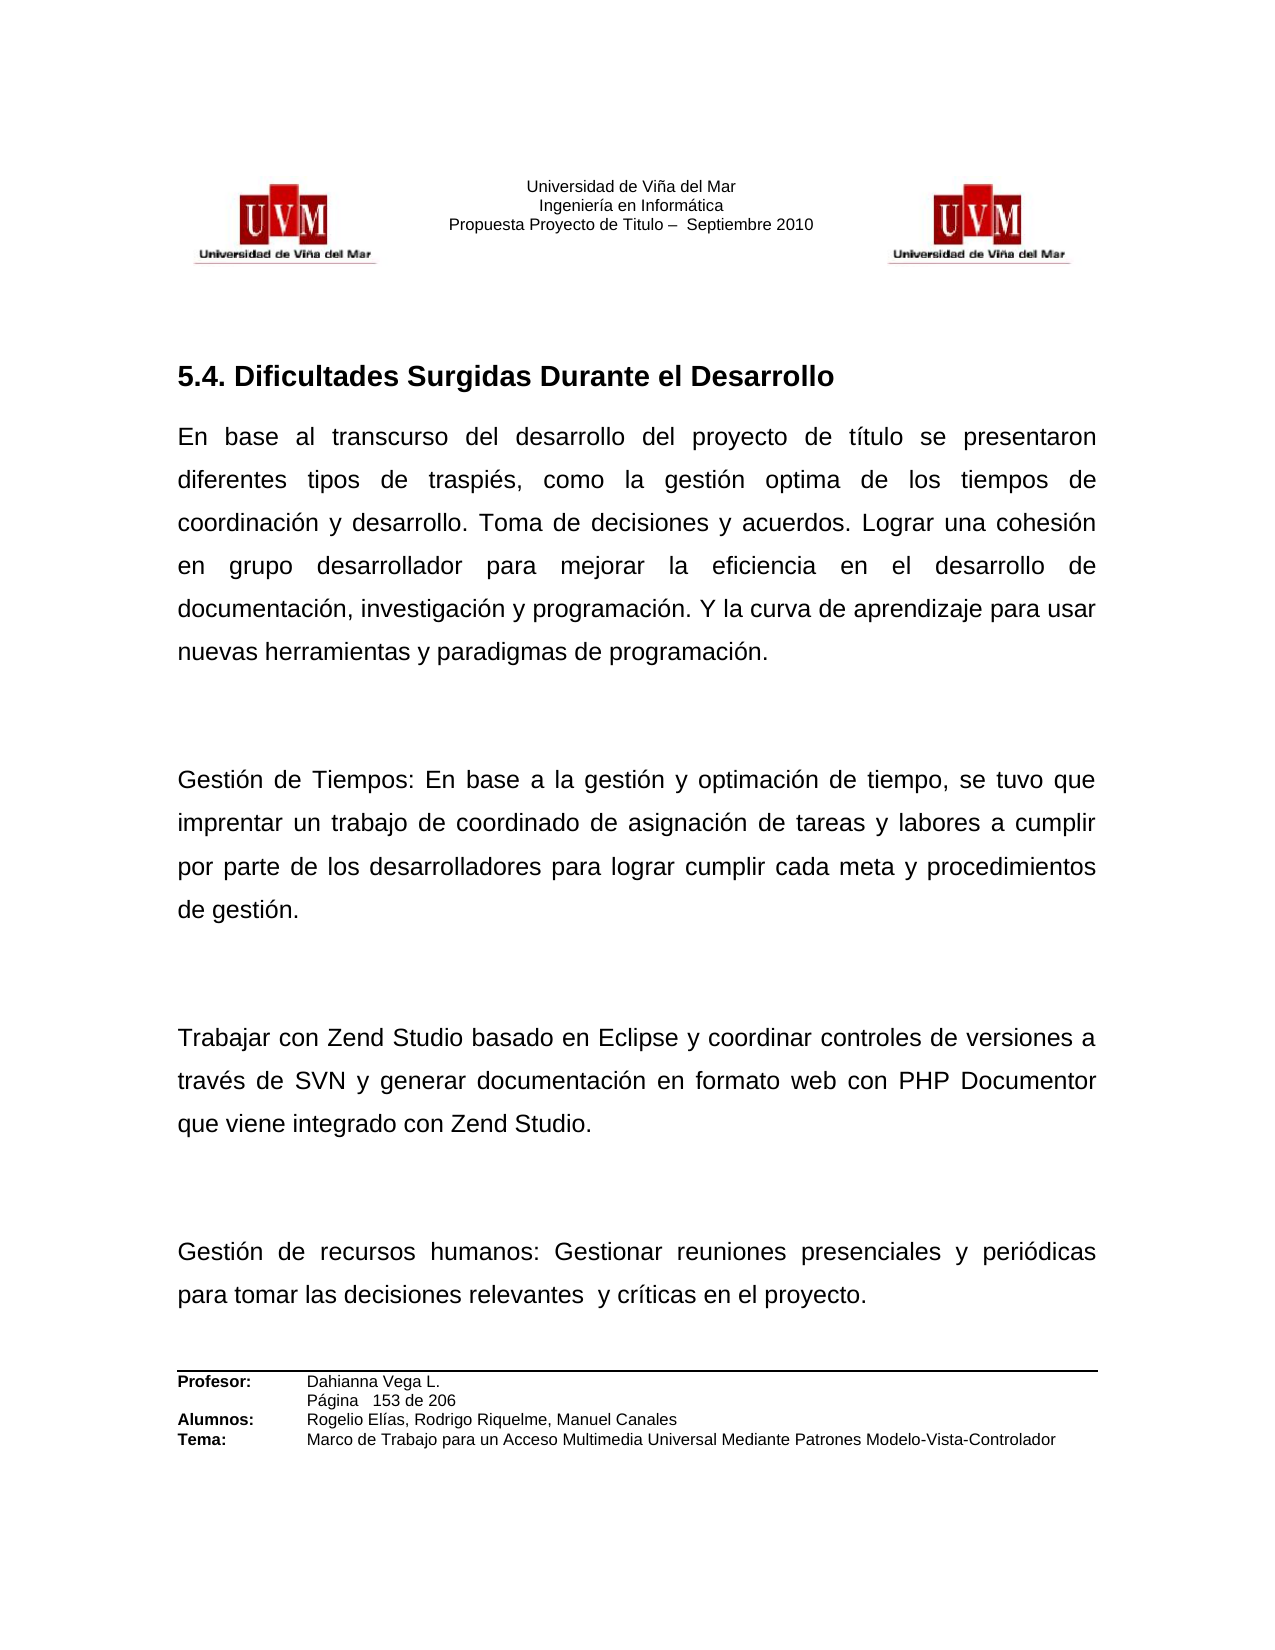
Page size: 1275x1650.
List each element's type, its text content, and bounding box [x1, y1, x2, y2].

text Gestión de recursos humanos: Gestionar reuniones presenciales y periódicas para tomar las decisiones relevantes y críticas en el proyecto. [177, 1237, 1098, 1308]
subtitle 5.4. Dificultades Surgidas Durante el Desarrollo [177, 359, 1098, 392]
picture [871, 176, 1084, 267]
text Trabajar con Zend Studio basado en Eclipse y coordinar controles de versiones a través de SVN y generar documentación en formato web con PHP Documentor que viene integrado con Zend Studio. [177, 1022, 1098, 1137]
text Gestión de Tiempos: En base a la gestión y optimación de tiempo, se tuvo que imprentar un trabajo de coordinado de asignación de tareas y labores a cumplir por parte de los desarrolladores para lograr cumplir cada meta y procedimientos de gestión. [177, 765, 1098, 923]
picture [177, 176, 390, 267]
text En base al transcurso del desarrollo del proyecto de título se presentaron diferentes tipos de traspiés, como la gestión optima de los tiempos de coordinación y desarrollo. Toma de decisiones y acuerdos. Lograr una cohesión en grupo desarrollador para mejorar la eficiencia en el desarrollo de documentación, investigación y programación. Y la curva de aprendizaje para usar nuevas herramientas y paradigmas de programación. [177, 422, 1098, 666]
